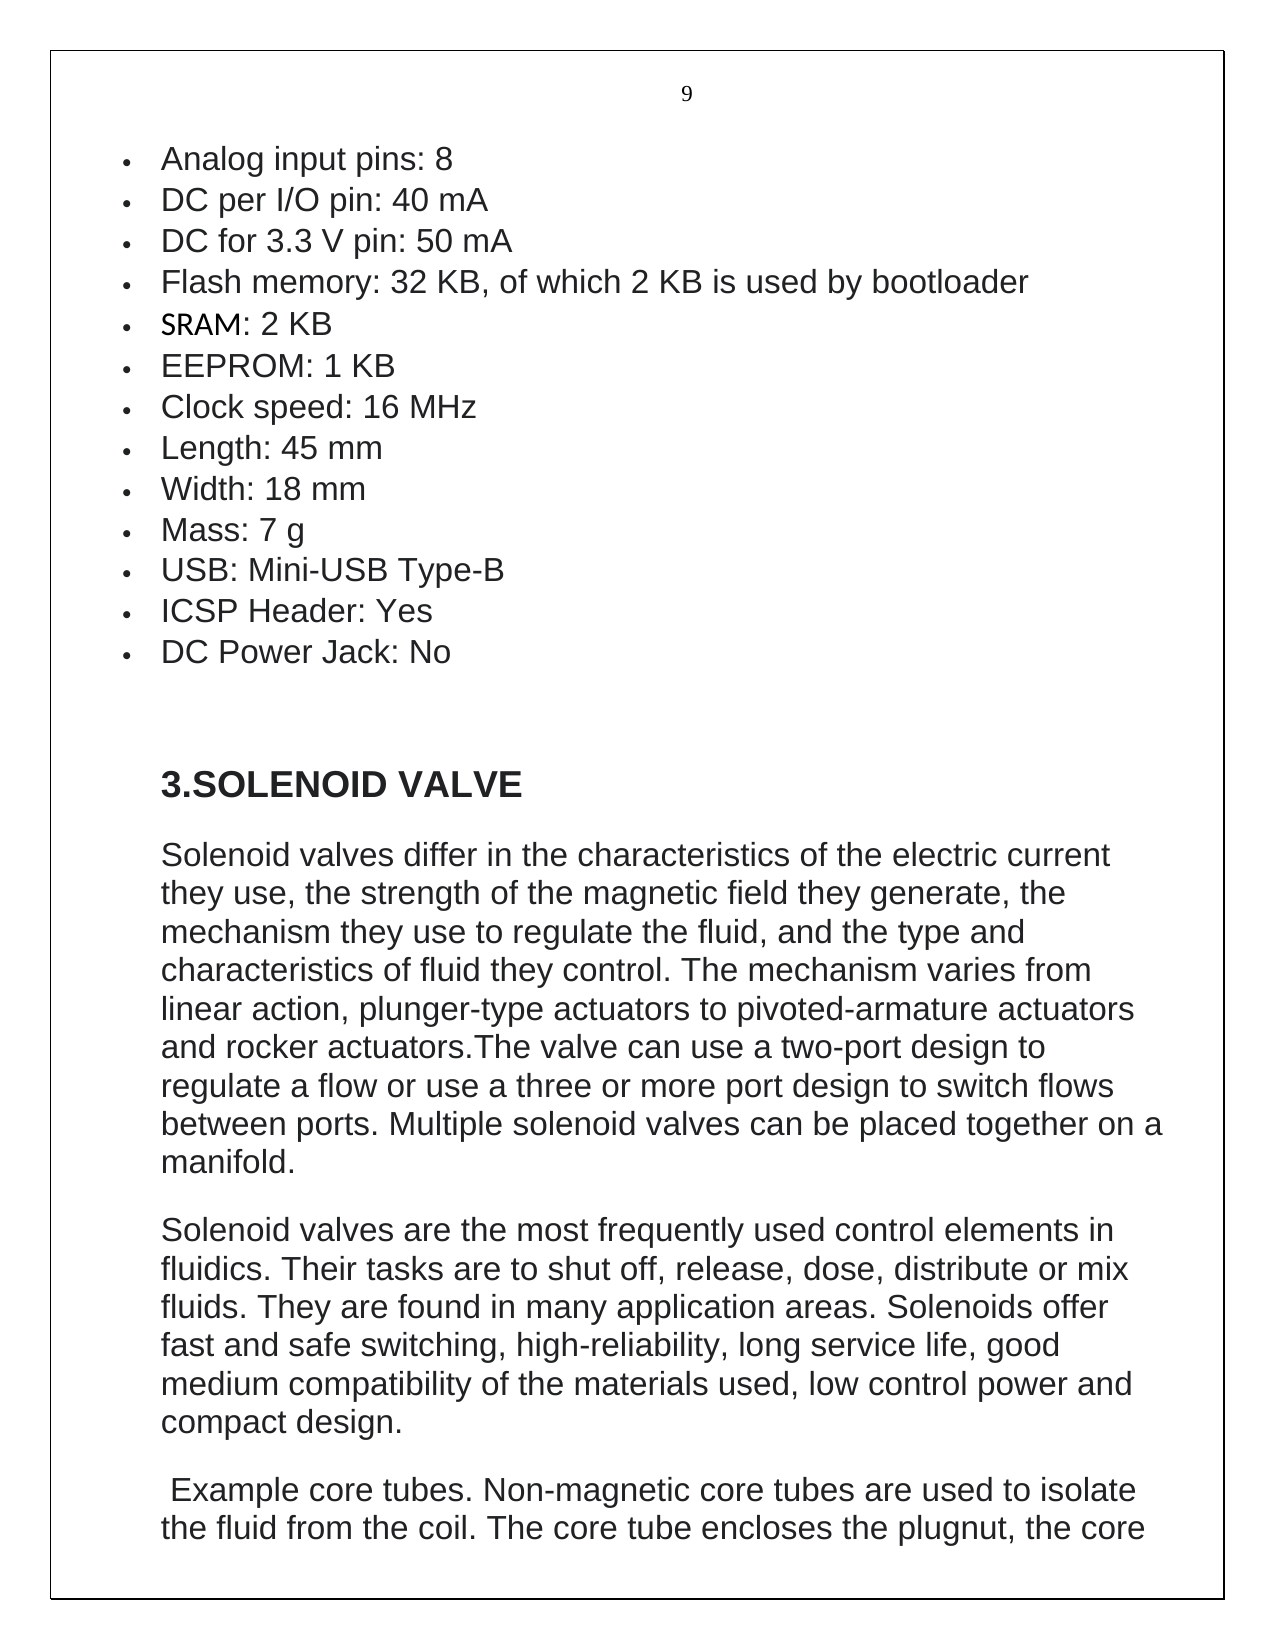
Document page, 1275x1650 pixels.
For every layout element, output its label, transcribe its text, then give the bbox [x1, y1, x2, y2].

list USB: Mini-USB Type-B [123, 551, 1167, 589]
list Mass: 7 g [123, 509, 1167, 548]
text 3.SOLENOID VALVE [161, 763, 1167, 806]
list Width: 18 mm [123, 469, 1167, 507]
list Length: 45 mm [123, 428, 1167, 466]
list Analog input pins: 8 [123, 139, 1167, 177]
list EEPROM: 1 KB [123, 346, 1167, 384]
list ICSP Header: Yes [123, 591, 1167, 630]
list Clock speed: 16 MHz [123, 387, 1167, 425]
text Solenoid valves differ in the characteristics of the electric current they use, the strength of the magnetic field they generate, the mechanism they use to regulate the fluid, and the type and characteristics of fluid they control. The mechanism varies from linear action, plunger-type actuators to pivoted-armature actuators and rocker actuators.The valve can use a two-port design to regulate a flow or use a three or more port design to switch flows between ports. Multiple solenoid valves can be placed together on a manifold. [161, 835, 1167, 1181]
list SRAM: 2 KB [123, 303, 1167, 343]
list Flash memory: 32 KB, of which 2 KB is used by bootloader [123, 262, 1167, 300]
list DC Power Jack: No [123, 632, 1167, 671]
list DC for 3.3 V pin: 50 mA [123, 221, 1167, 259]
list DC per I/O pin: 40 mA [123, 180, 1167, 218]
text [161, 1470, 1167, 1547]
text Solenoid valves are the most frequently used control elements in fluidics. Their tasks are to shut off, release, dose, distribute or mix fluids. They are found in many application areas. Solenoids offer fast and safe switching, high-reliability, long service life, good medium compatibility of the materials used, low control power and compact design. [161, 1210, 1167, 1441]
